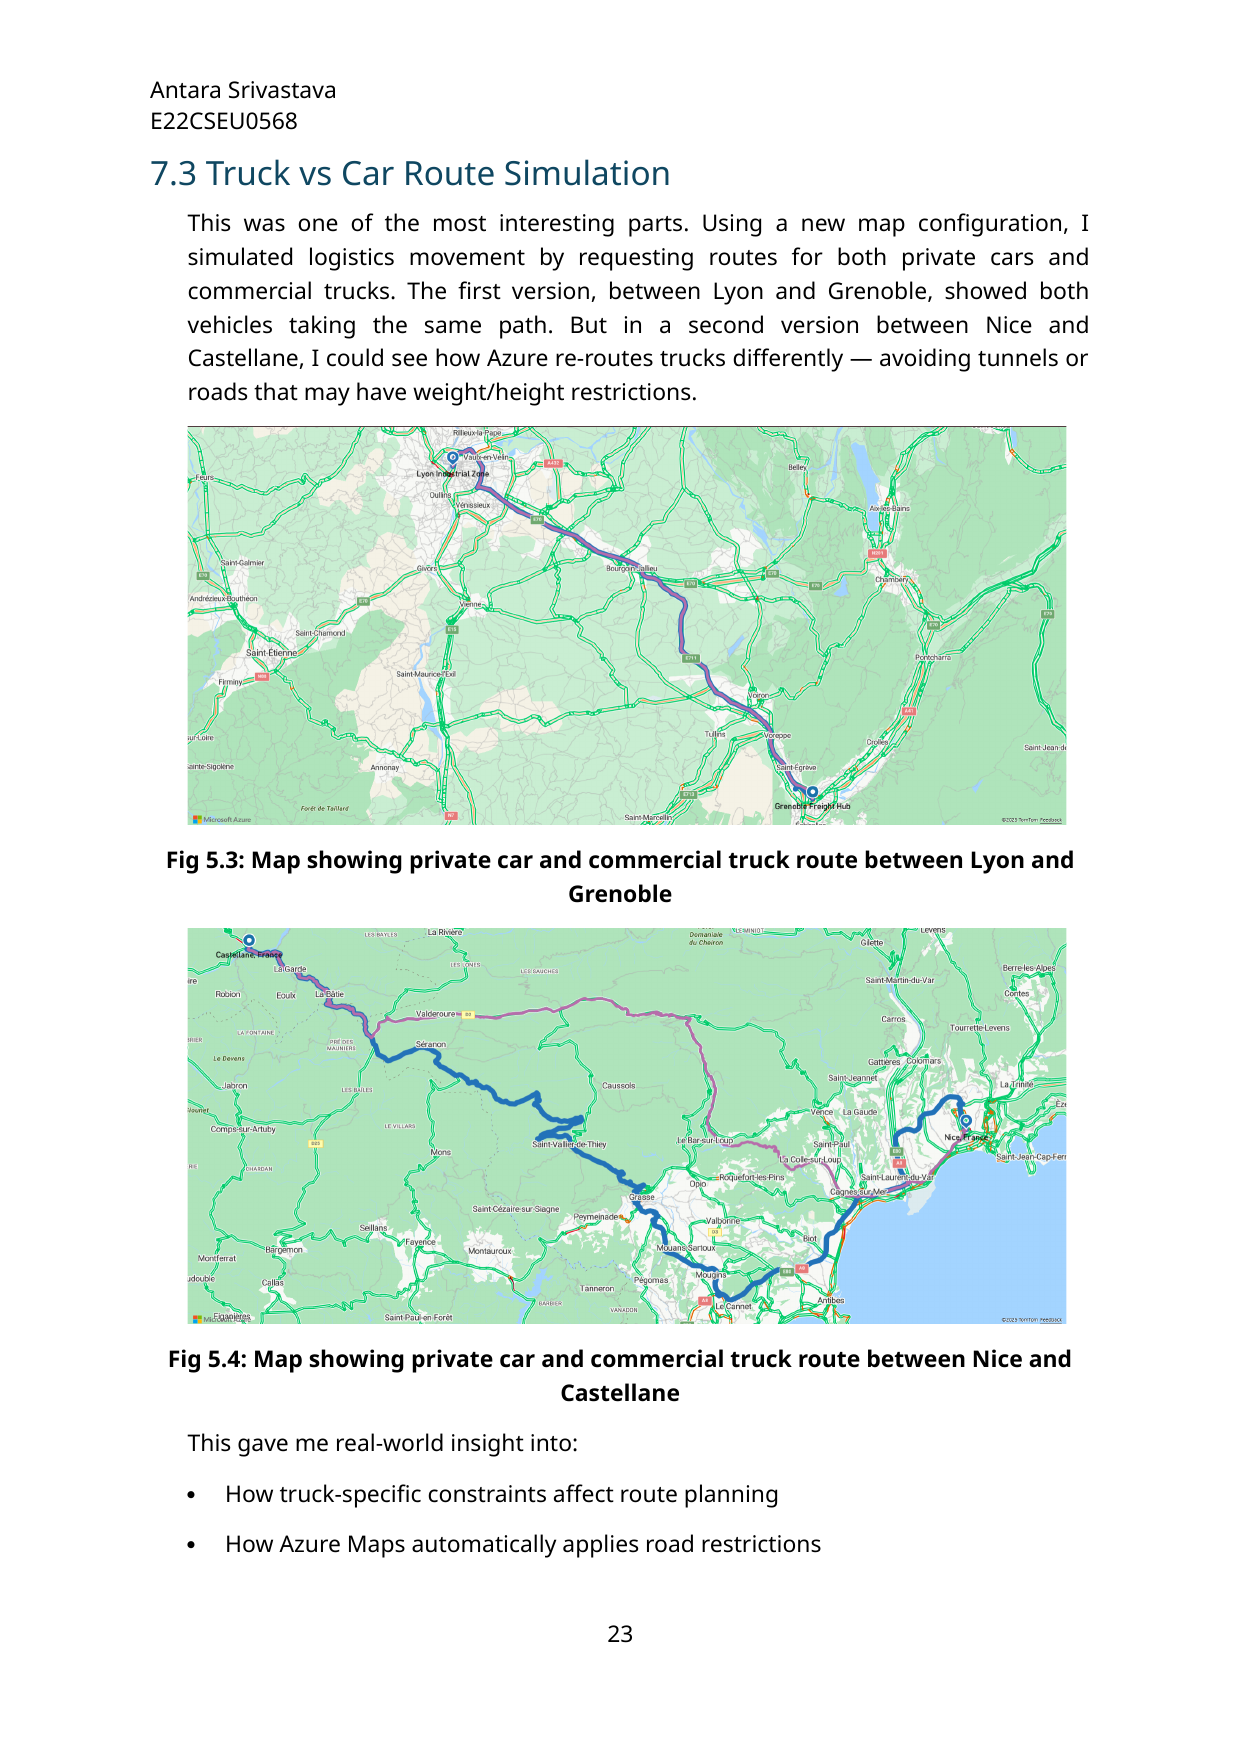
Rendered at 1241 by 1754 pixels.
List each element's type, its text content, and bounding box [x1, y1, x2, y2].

subtitle 7.3 Truck vs Car Route Simulation [150, 150, 1090, 195]
text This gave me real-world insight into: [187, 1427, 1090, 1458]
text This was one of the most interesting parts. Using a new map configuration, I simulated logistics movement by requesting routes for both private cars and commercial trucks. The first version, between Lyon and Grenoble, showed both vehicles taking the same path. But in a second version between Nice and Castellane, I could see how Azure re-routes trucks differently — avoiding tunnels or roads that may have weight/height restrictions. [187, 207, 1090, 407]
text Fig 5.3: Map showing private car and commercial truck route between Lyon and Grenoble [150, 844, 1090, 909]
text Fig 5.4: Map showing private car and commercial truck route between Nice and Castellane [150, 1343, 1090, 1408]
list How truck-specific constraints affect route planning [187, 1477, 1090, 1509]
list How Azure Maps automatically applies road restrictions [187, 1528, 1090, 1559]
picture [187, 426, 1067, 825]
picture [187, 928, 1067, 1324]
